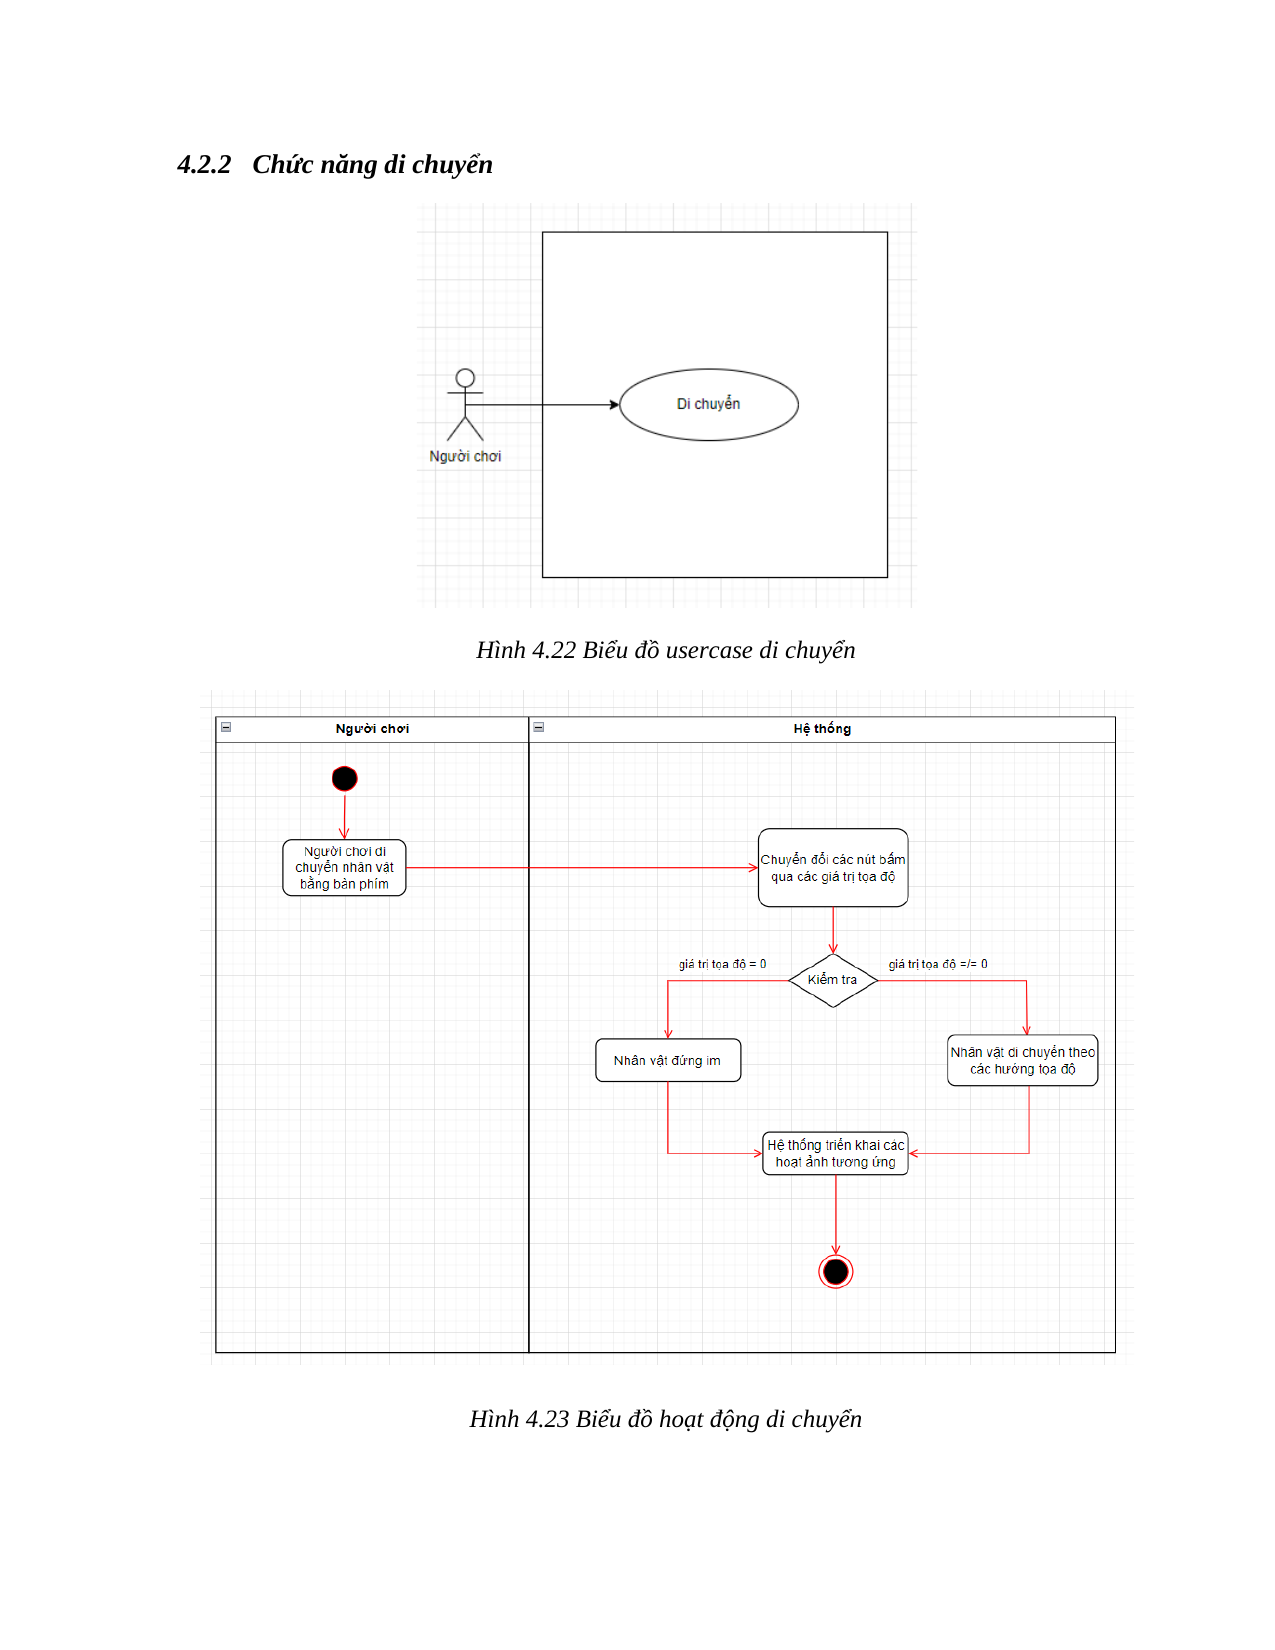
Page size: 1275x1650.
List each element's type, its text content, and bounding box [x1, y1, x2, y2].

subtitle Chức năng di chuyển [177, 148, 1157, 179]
picture [200, 690, 1135, 1365]
picture [416, 203, 918, 608]
